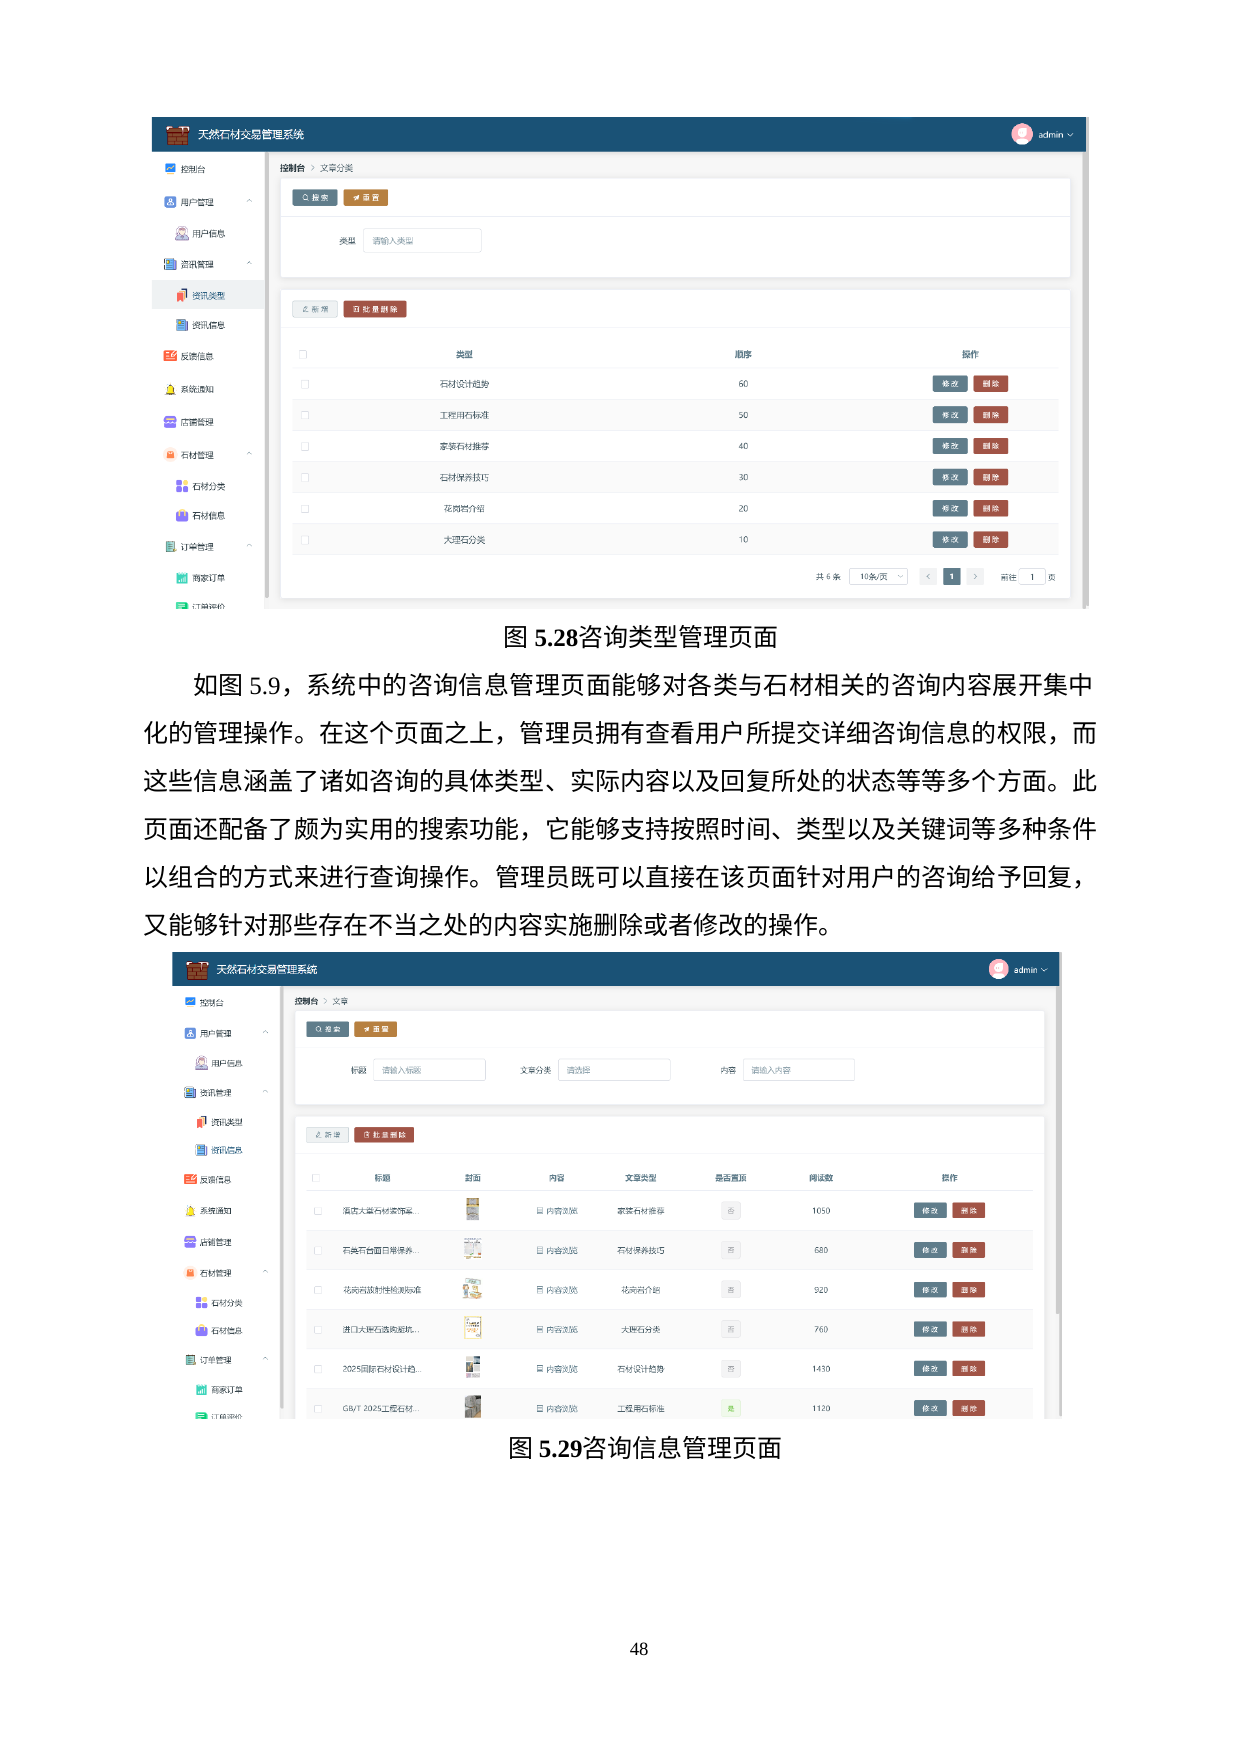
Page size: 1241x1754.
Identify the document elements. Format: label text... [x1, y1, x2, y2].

picture [151, 117, 1089, 609]
text 如图5.9，系统中的咨询信息管理页面能够对各类与石材相关的咨询内容展开集中化的管理操作。在这个页面之上，管理员拥有查看用户所提交详细咨询信息的权限，而这些信息涵盖了诸如咨询的具体类型、实际内容以及回复所处的状态等等多个方面。此页面还配备了颇为实用的搜索功能，它能够支持按照时间、类型以及关键词等多种条件以组合的方式来进行查询操作。管理员既可以直接在该页面针对用户的咨询给予回复，又能够针对那些存在不当之处的内容实施删除或者修改的操作。 [143, 656, 1097, 944]
picture [172, 952, 1062, 1419]
